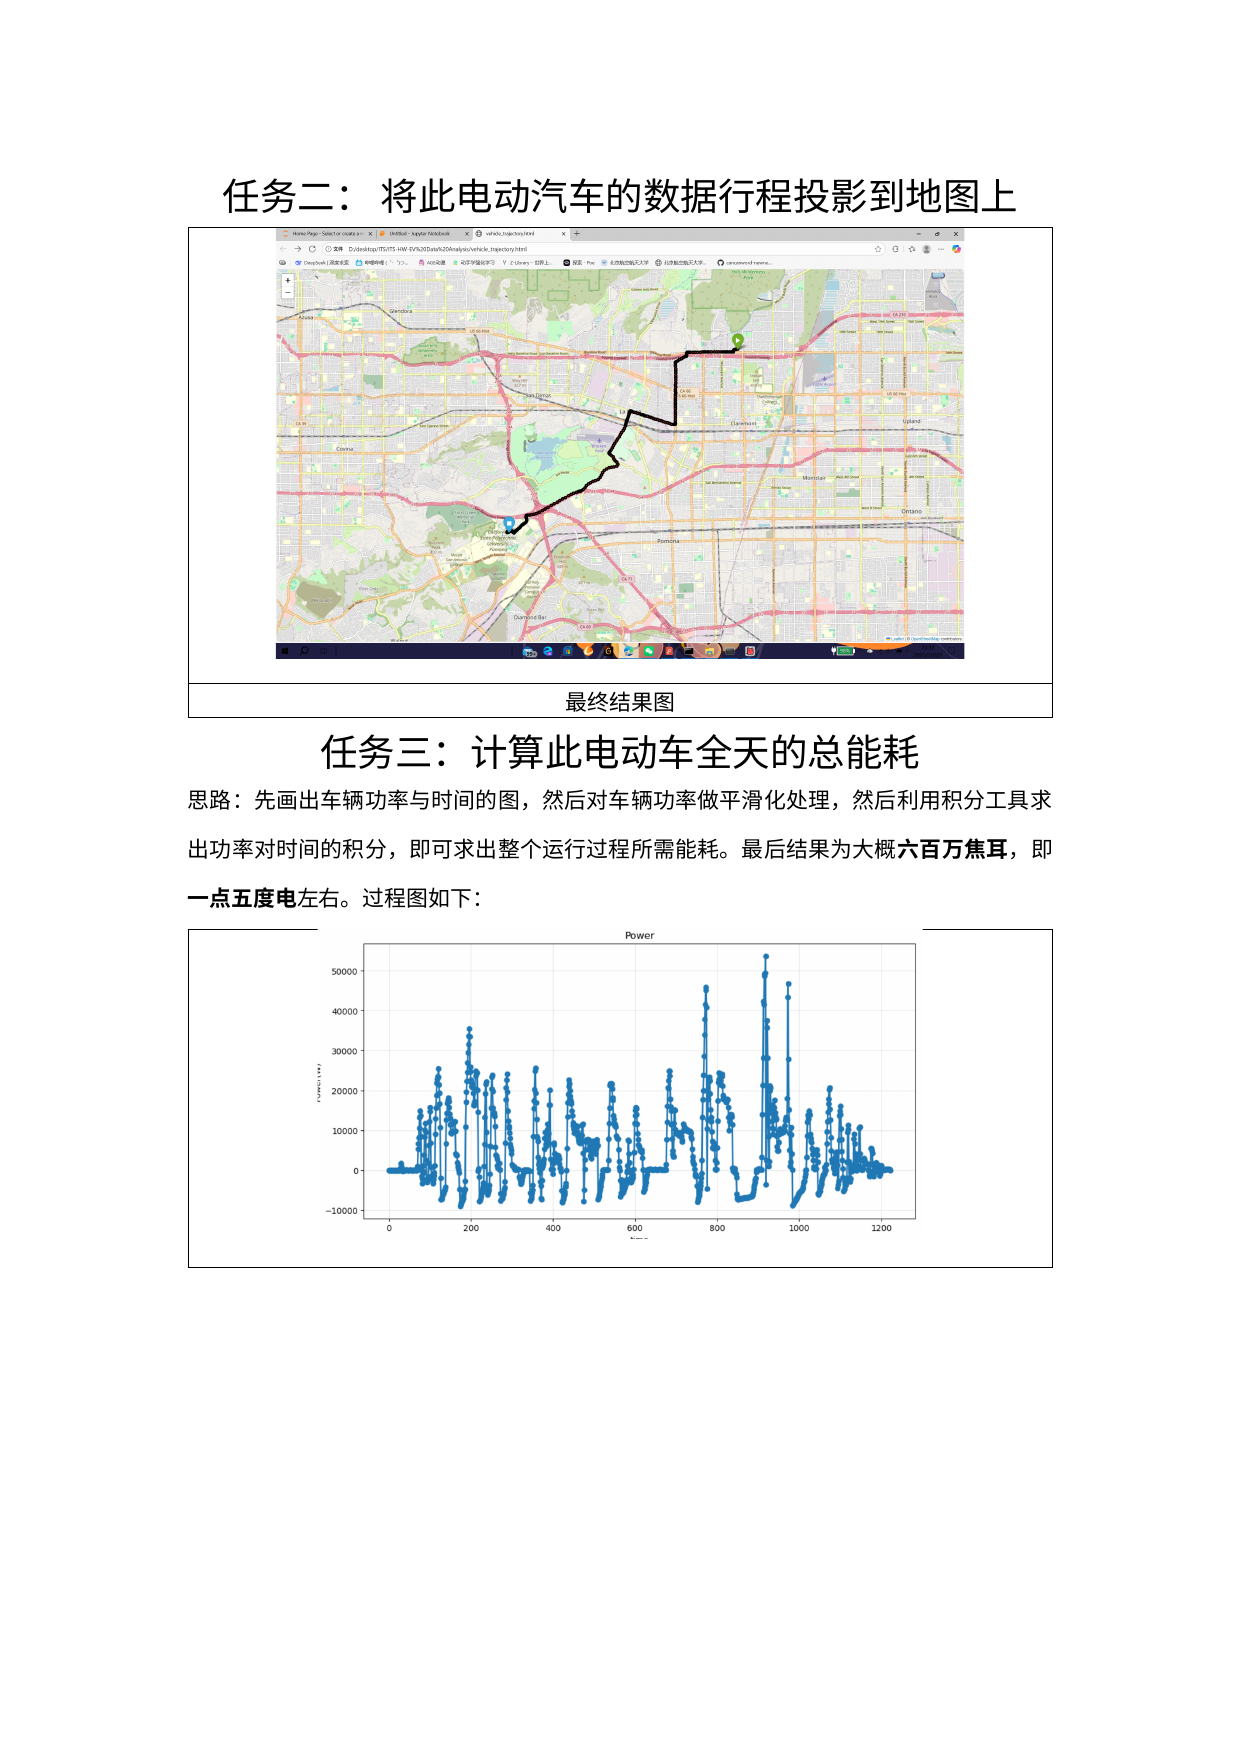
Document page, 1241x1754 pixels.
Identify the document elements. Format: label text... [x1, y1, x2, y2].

text 任务三：计算此电动车全天的总能耗 [187, 718, 1053, 783]
table_header [189, 930, 1052, 1267]
picture [275, 228, 965, 659]
table_cell 最终结果图 [189, 684, 1052, 717]
text 思路：先画出车辆功率与时间的图，然后对车辆功率做平滑化处理，然后利用积分工具求出功率对时间的积分，即可求出整个运行过程所需能耗。最后结果为大概六百万焦耳，即一点五度电左右。过程图如下： [187, 783, 1053, 913]
picture [317, 929, 923, 1239]
table_header [189, 228, 1052, 683]
text 任务二： 将此电动汽车的数据行程投影到地图上 [187, 162, 1053, 227]
